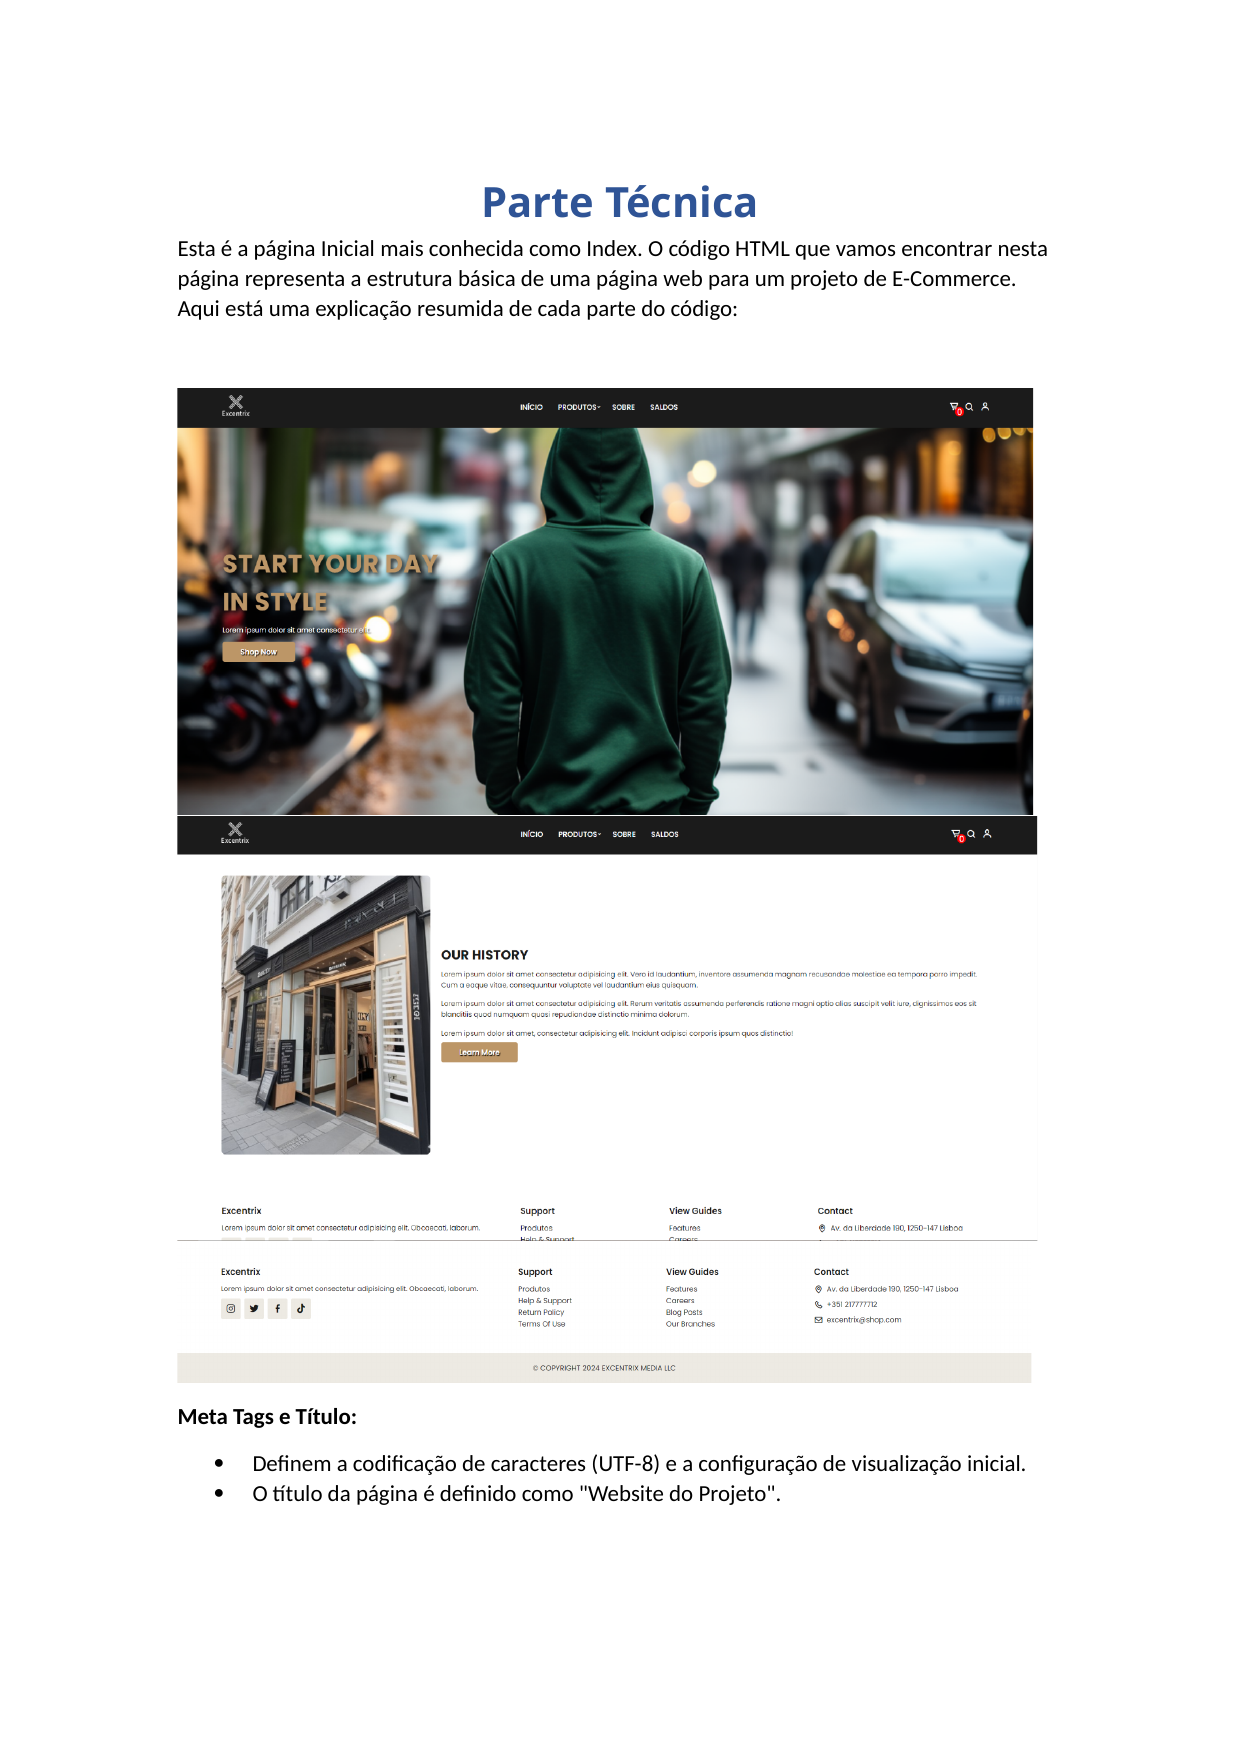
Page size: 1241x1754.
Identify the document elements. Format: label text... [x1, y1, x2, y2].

picture [177, 1242, 1032, 1383]
text Meta Tags e Título: [177, 1402, 1063, 1430]
list O título da página é definido como "Website do Projeto". [215, 1479, 1063, 1507]
picture [177, 816, 1038, 1241]
list Definem a codificação de caracteres (UTF-8) e a configuração de visualização inicial. [215, 1449, 1063, 1477]
picture [177, 388, 1034, 815]
subtitle Parte Técnica [177, 173, 1063, 229]
text Esta é a página Inicial mais conhecida como Index. O código HTML que vamos encontrar nesta página representa a estrutura básica de uma página web para um projeto de E-Commerce. Aqui está uma explicação resumida de cada parte do código: [177, 234, 1063, 322]
